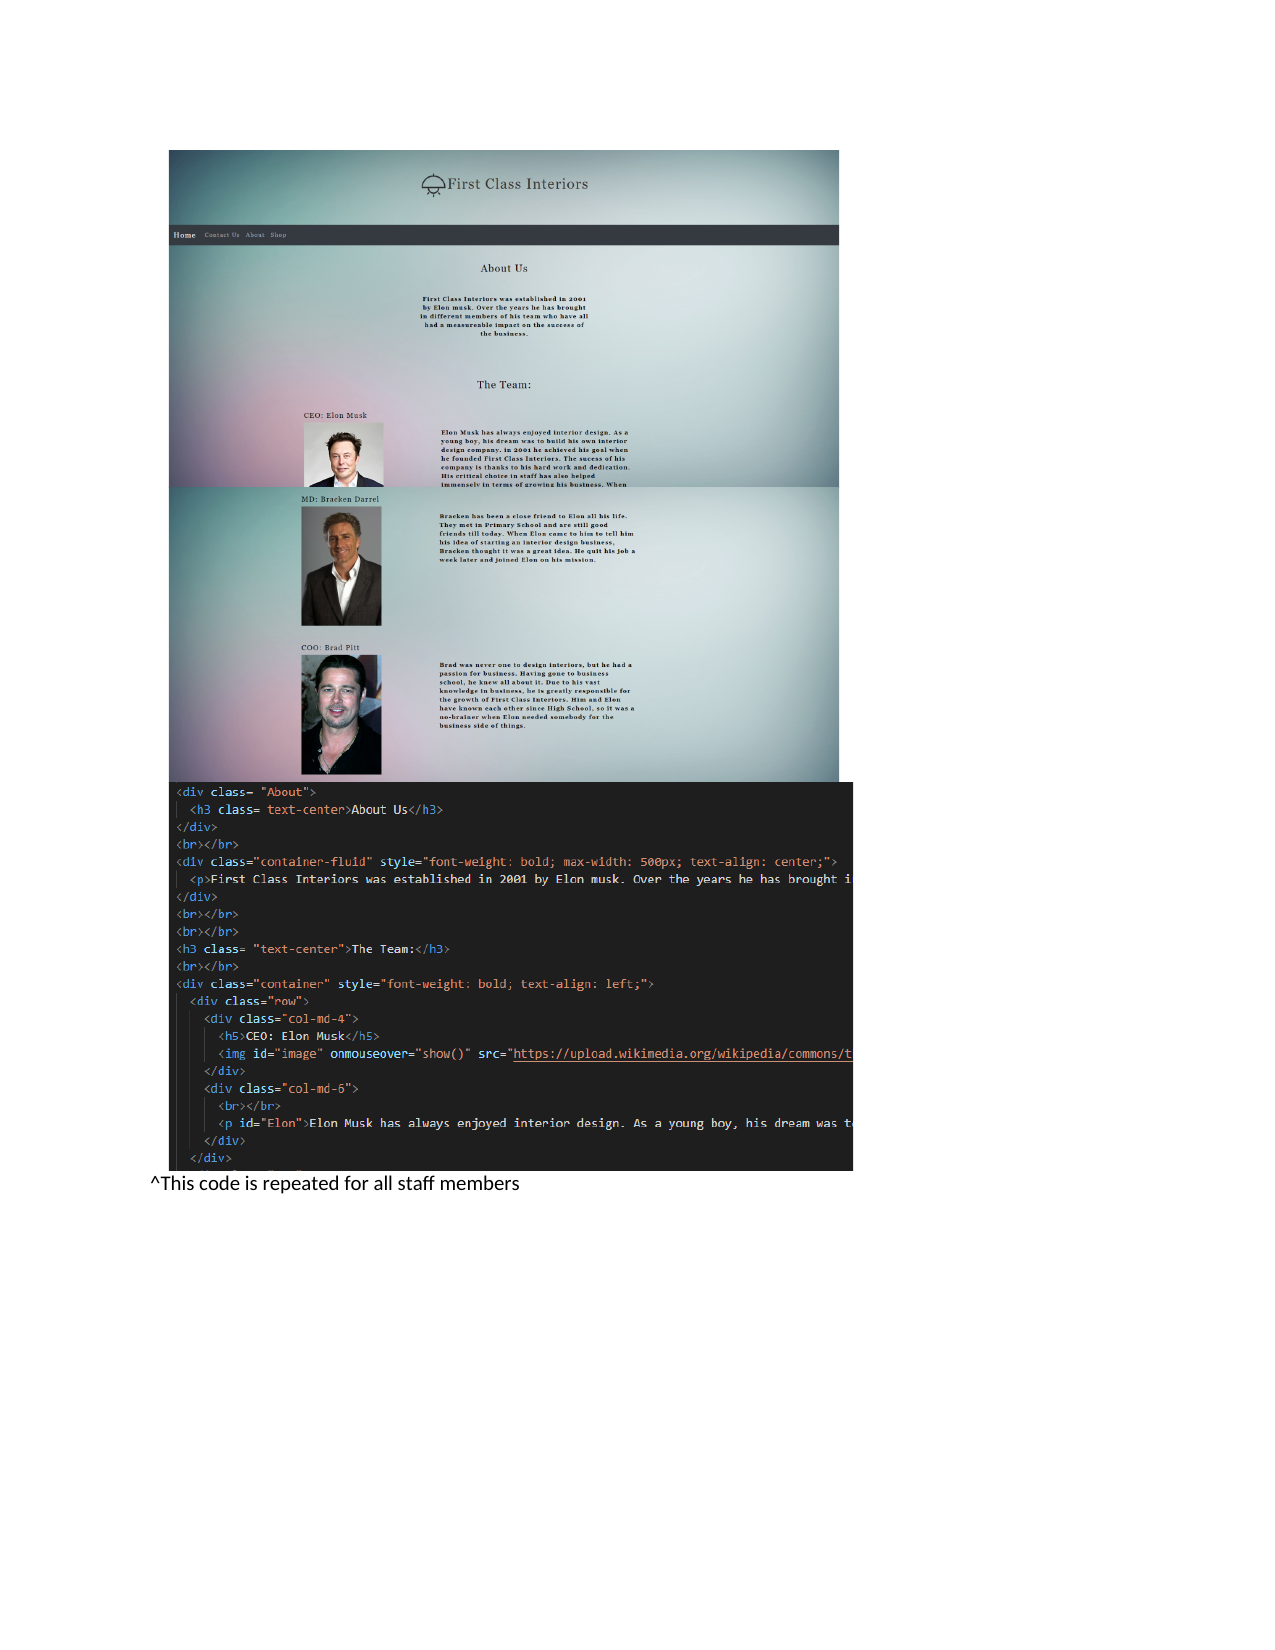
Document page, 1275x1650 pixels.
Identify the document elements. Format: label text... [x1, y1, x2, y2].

text ^This code is repeated for all staff members [150, 1170, 1125, 1196]
